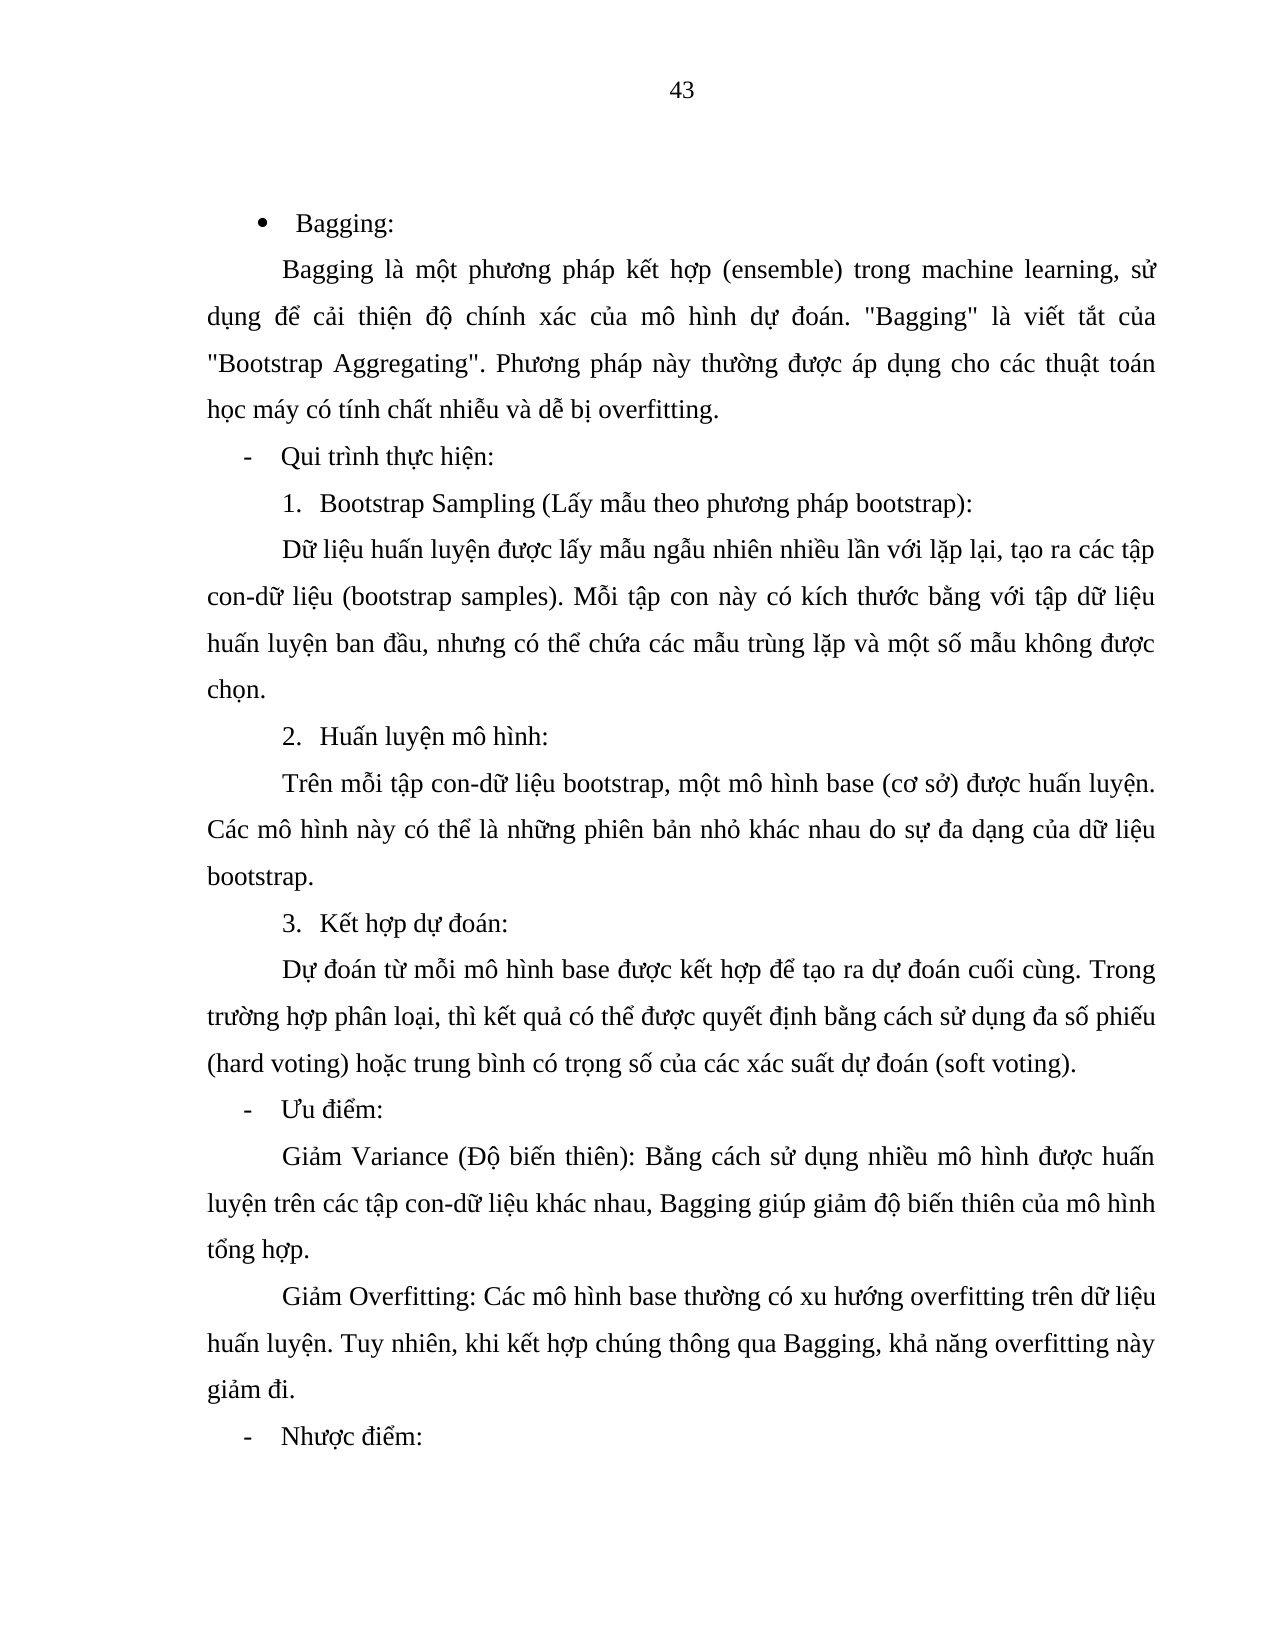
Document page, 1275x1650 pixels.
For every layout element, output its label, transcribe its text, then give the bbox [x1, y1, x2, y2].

list Qui trình thực hiện: [243, 440, 1157, 471]
text Dữ liệu huấn luyện được lấy mẫu ngẫu nhiên nhiều lần với lặp lại, tạo ra các tập con-dữ liệu (bootstrap samples). Mỗi tập con này có kích thước bằng với tập dữ liệu huấn luyện ban đầu, nhưng có thể chứa các mẫu trùng lặp và một số mẫu không được chọn. [207, 534, 1157, 705]
text Giảm Overfitting: Các mô hình base thường có xu hướng overfitting trên dữ liệu huấn luyện. Tuy nhiên, khi kết hợp chúng thông qua Bagging, khả năng overfitting này giảm đi. [207, 1280, 1157, 1405]
list Ưu điểm: [243, 1094, 1157, 1125]
text Giảm Variance (Độ biến thiên): Bằng cách sử dụng nhiều mô hình được huấn luyện trên các tập con-dữ liệu khác nhau, Bagging giúp giảm độ biến thiên của mô hình tổng hợp. [207, 1140, 1157, 1265]
text Bagging là một phương pháp kết hợp (ensemble) trong machine learning, sử dụng để cải thiện độ chính xác của mô hình dự đoán. "Bagging" là viết tắt của "Bootstrap Aggregating". Phương pháp này thường được áp dụng cho các thuật toán học máy có tính chất nhiễu và dễ bị overfitting. [207, 254, 1157, 425]
text Dự đoán từ mỗi mô hình base được kết hợp để tạo ra dự đoán cuối cùng. Trong trường hợp phân loại, thì kết quả có thể được quyết định bằng cách sử dụng đa số phiếu (hard voting) hoặc trung bình có trọng số của các xác suất dự đoán (soft voting). [207, 954, 1157, 1078]
list Nhược điểm: [243, 1420, 1157, 1451]
list Bootstrap Sampling (Lấy mẫu theo phương pháp bootstrap): [282, 487, 1157, 518]
list Kết hợp dự đoán: [282, 907, 1157, 938]
list Huấn luyện mô hình: [282, 720, 1157, 751]
list Bagging: [258, 207, 1157, 238]
text Trên mỗi tập con-dữ liệu bootstrap, một mô hình base (cơ sở) được huấn luyện. Các mô hình này có thể là những phiên bản nhỏ khác nhau do sự đa dạng của dữ liệu bootstrap. [207, 767, 1157, 891]
